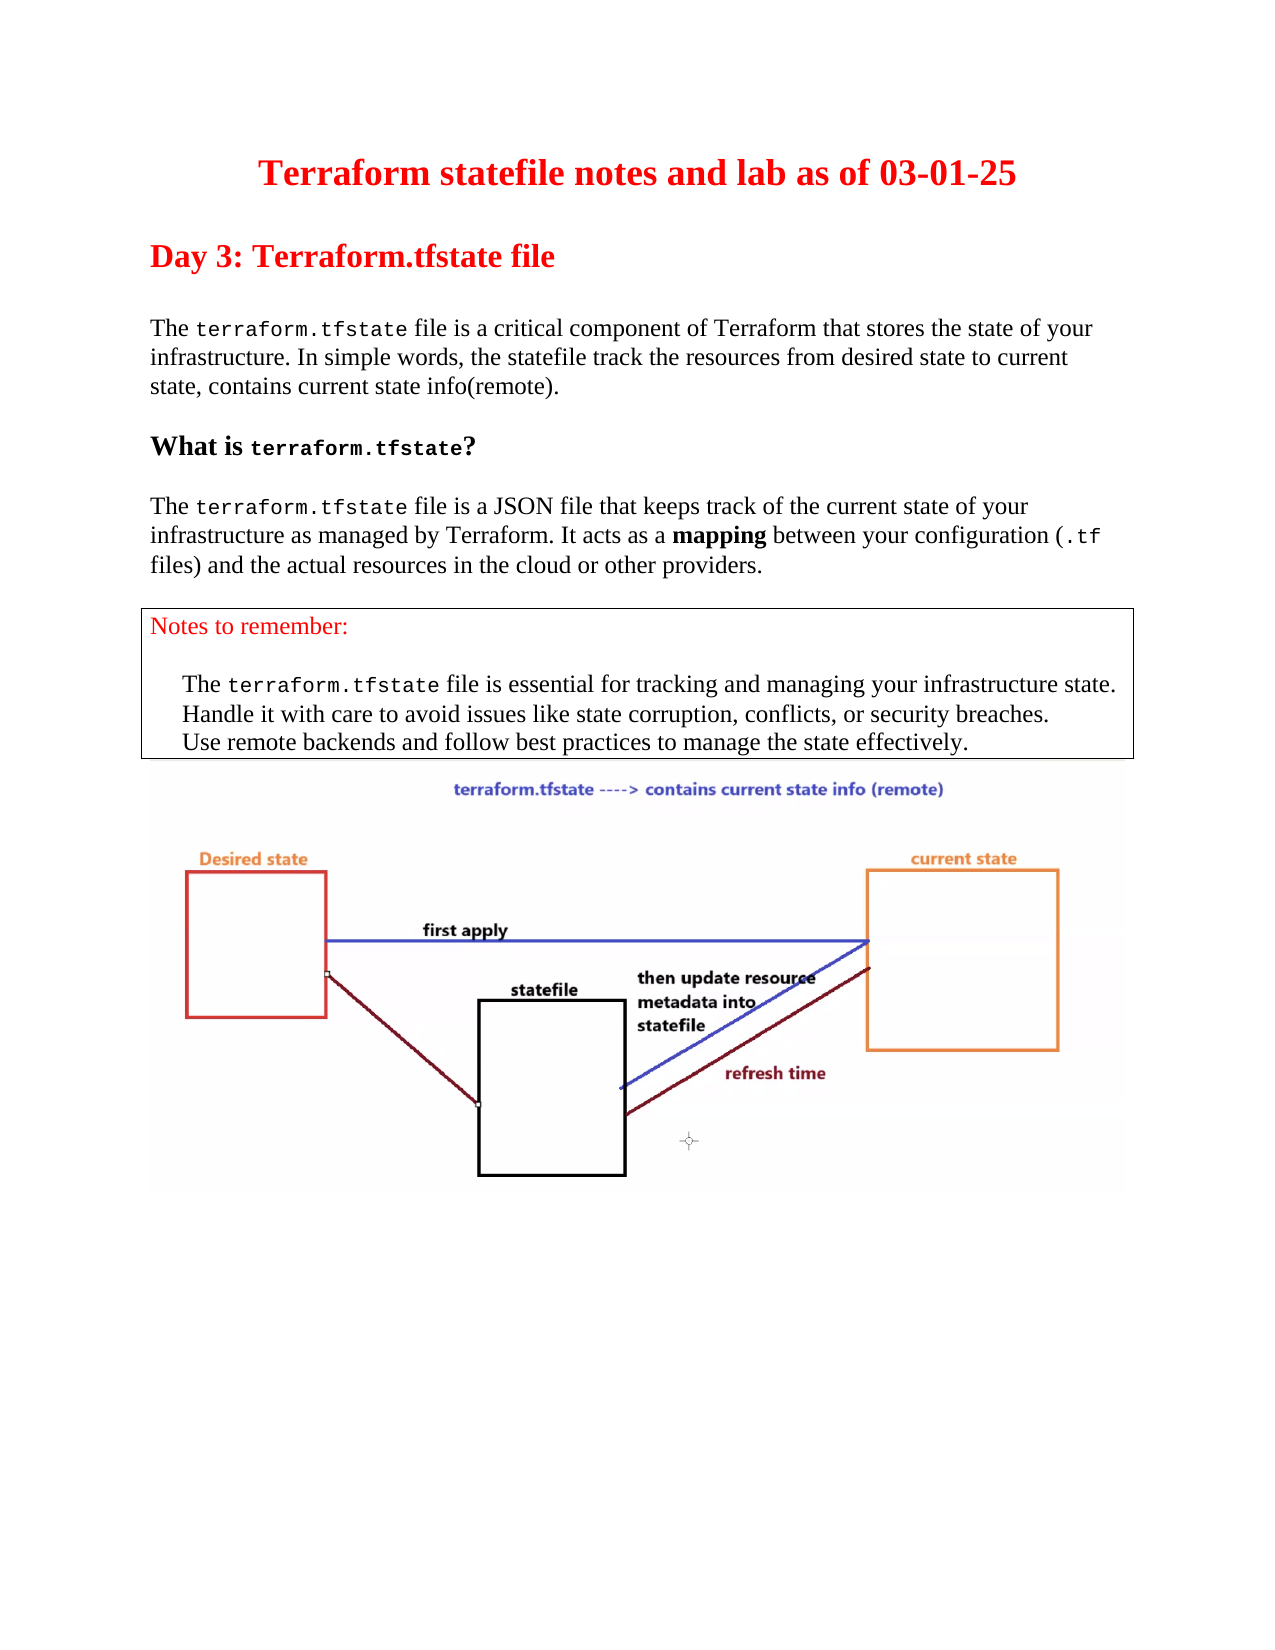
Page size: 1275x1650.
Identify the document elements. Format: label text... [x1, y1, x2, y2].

text Day 3: Terraform.tfstate file [150, 236, 1125, 274]
text Notes to remember: [142, 609, 1133, 640]
text The terraform.tfstate file is a JSON file that keeps track of the current state of your infrastructure as managed by Terraform. It acts as a mapping between your configuration (.tf files) and the actual resources in the cloud or other providers. [150, 491, 1125, 579]
text  Use remote backends and follow best practices to manage the state effectively. [142, 724, 1133, 758]
text What is terraform.tfstate? [150, 429, 1125, 462]
text  Handle it with care to avoid issues like state corruption, conflicts, or security breaches. [150, 699, 1125, 724]
picture [150, 759, 1125, 1192]
text  The terraform.tfstate file is essential for tracking and managing your infrastructure state. [142, 666, 1133, 699]
text The terraform.tfstate file is a critical component of Terraform that stores the state of your infrastructure. In simple words, the statefile track the resources from desired state to current state, contains current state info(remote). [150, 313, 1125, 400]
text Terraform statefile notes and lab as of 03-01-25 [150, 150, 1125, 193]
